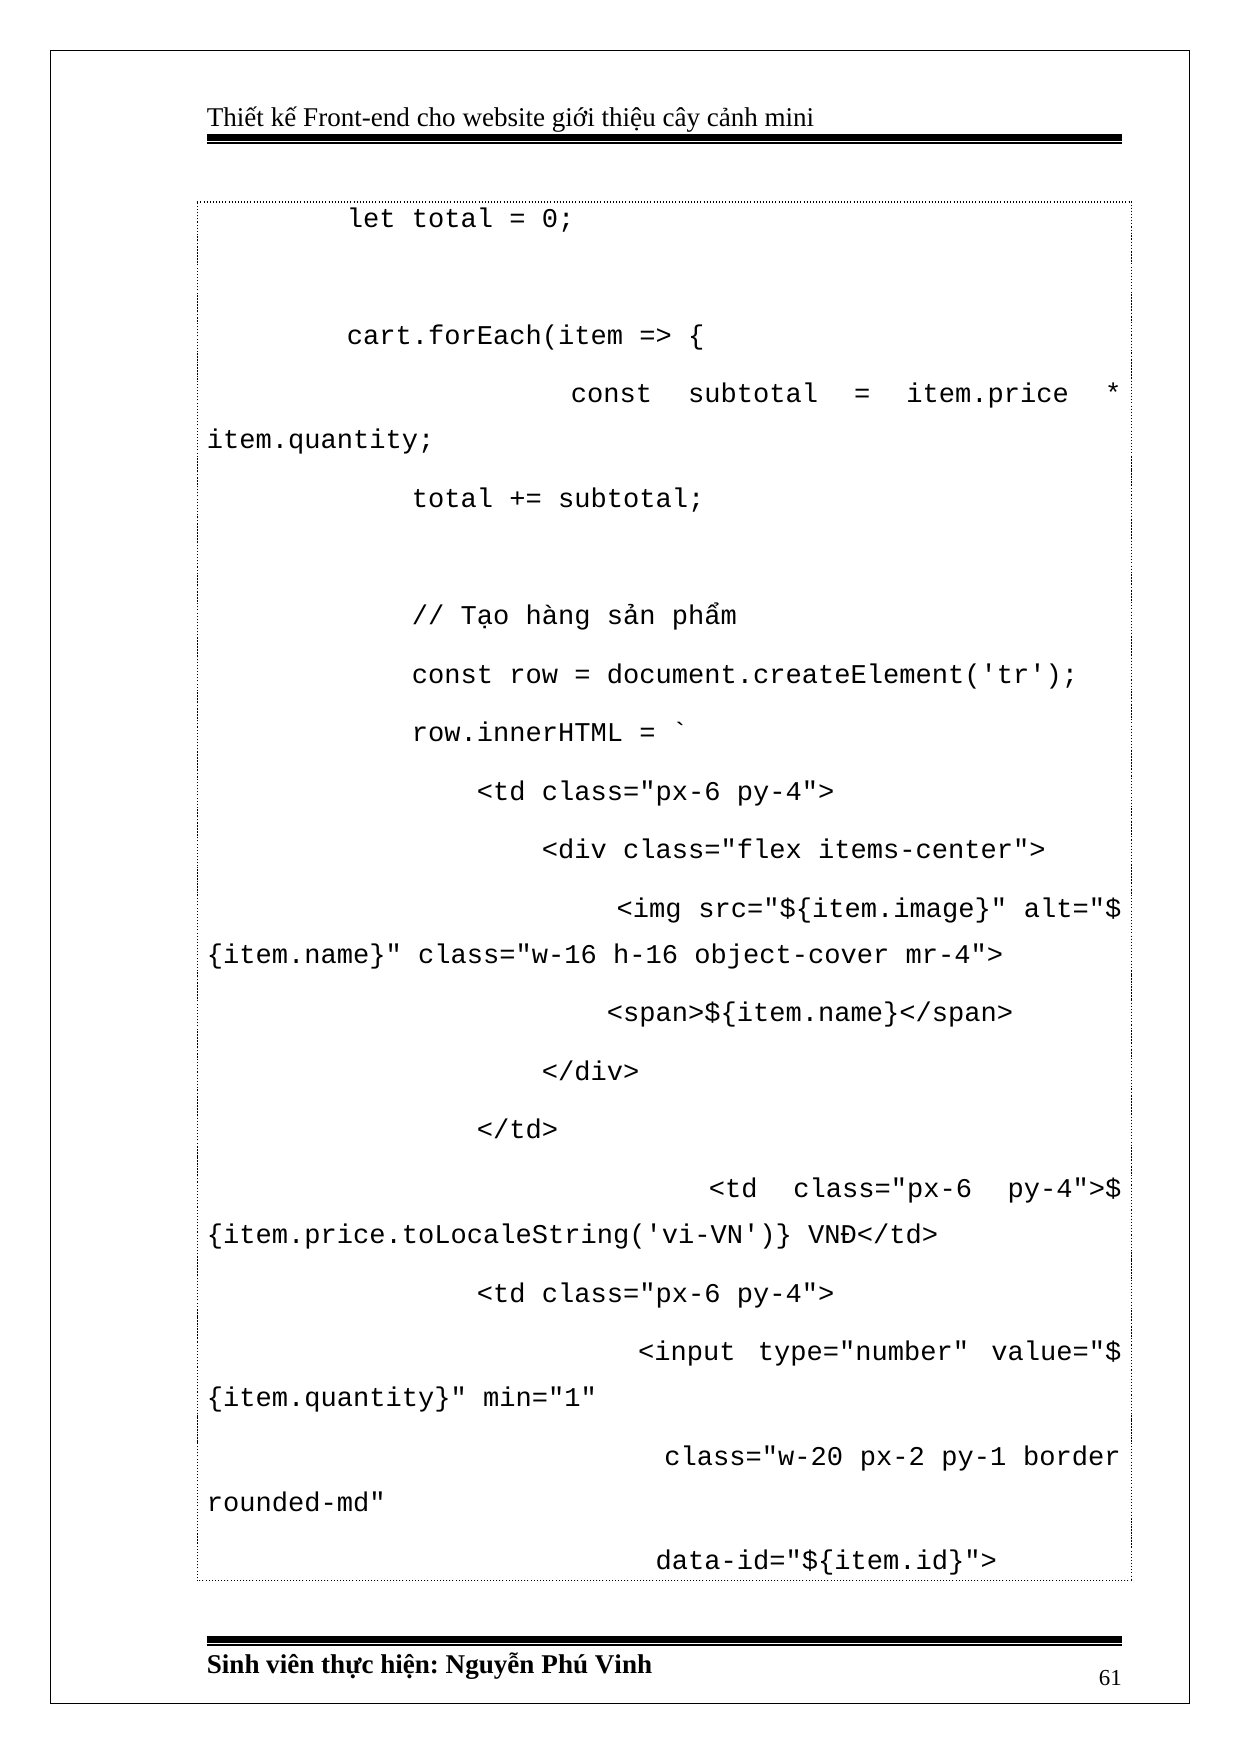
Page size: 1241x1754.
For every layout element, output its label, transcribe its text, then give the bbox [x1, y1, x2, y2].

text <input type="number" value="${item.quantity}" min="1" [197, 1335, 1132, 1415]
text <td class="px-6 py-4"> [197, 1276, 1132, 1310]
text </td> [197, 1113, 1132, 1147]
text // Tạo hàng sản phẩm [197, 599, 1132, 633]
text class="w-20 px-2 py-1 border rounded-md" [197, 1439, 1132, 1519]
text <span>${item.name}</span> [197, 996, 1132, 1030]
text </div> [197, 1054, 1132, 1088]
text <td class="px-6 py-4"> [197, 774, 1132, 808]
text row.innerHTML = ` [197, 716, 1132, 750]
text <div class="flex items-center"> [197, 833, 1132, 867]
text total += subtotal; [197, 482, 1132, 516]
text <td class="px-6 py-4">${item.price.toLocaleString('vi-VN')} VNĐ</td> [197, 1172, 1132, 1252]
text cart.forEach(item => { [197, 318, 1132, 352]
text const row = document.createElement('tr'); [197, 657, 1132, 691]
text data-id="${item.id}"> [197, 1544, 1132, 1581]
text <img src="${item.image}" alt="${item.name}" class="w-16 h-16 object-cover mr-4"> [197, 891, 1132, 971]
text let total = 0; [197, 201, 1132, 235]
text const subtotal = item.price * item.quantity; [197, 377, 1132, 457]
